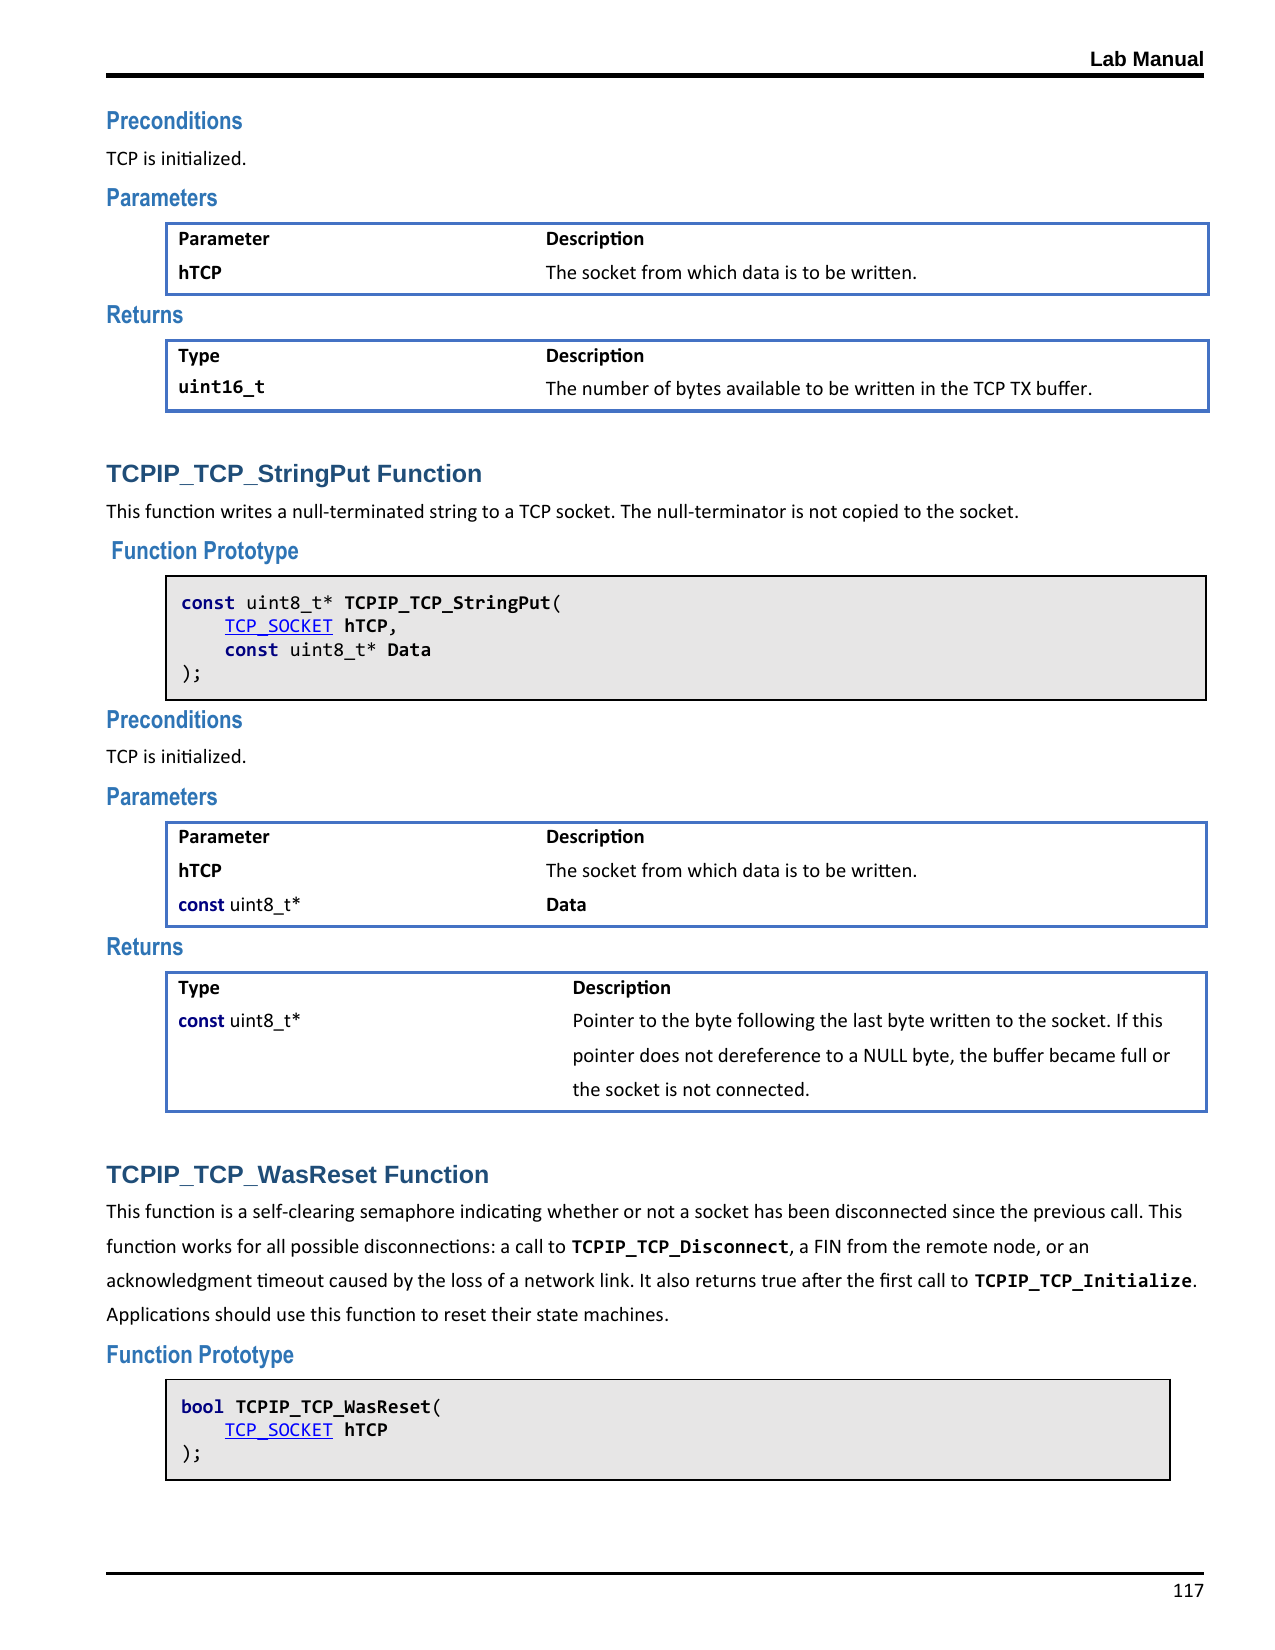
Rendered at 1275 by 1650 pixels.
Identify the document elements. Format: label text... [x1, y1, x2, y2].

table_header bool TCPIP_TCP_WasReset( TCP_SOCKET hTCP ); [167, 1380, 1169, 1479]
subtitle Preconditions [106, 705, 1204, 733]
table_header Type [168, 974, 561, 1008]
table_header Description [535, 824, 1205, 857]
subtitle Returns [106, 932, 1204, 961]
subtitle Parameters [106, 782, 1204, 811]
subtitle Returns [106, 300, 1204, 329]
text This function is a self-clearing semaphore indicating whether or not a socket has been disconnected since the previous call. This function works for all possible disconnections: a call to TCPIP_TCP_Disconnect, a FIN from the remote node, or an acknowledgment timeout caused by the loss of a network link. It also returns true after the first call to TCPIP_TCP_Initialize. Applications should use this function to reset their state machines. [106, 1199, 1204, 1327]
table_cell Pointer to the byte following the last byte written to the socket. If this pointer does not dereference to a NULL byte, the buffer became full or the socket is not connected. [561, 1008, 1205, 1110]
text TCP is initialized. [106, 145, 1204, 170]
table_header Description [534, 342, 1207, 376]
table_header Type [168, 342, 534, 376]
subtitle Preconditions [106, 106, 1204, 135]
subtitle TCPIP_TCP_WasReset Function [106, 1160, 1204, 1189]
table_cell hTCP [168, 858, 534, 891]
subtitle Function Prototype [106, 536, 1204, 565]
table_cell The socket from which data is to be written. [534, 259, 1207, 293]
text TCP is initialized. [106, 743, 1204, 769]
subtitle Function Prototype [106, 1340, 1204, 1368]
table_cell The number of bytes available to be written in the TCP TX buffer. [534, 376, 1207, 409]
subtitle Parameters [106, 183, 1204, 212]
table_cell const uint8_t* [168, 891, 534, 925]
table_cell The socket from which data is to be written. [535, 858, 1205, 891]
table_header Parameter [168, 225, 534, 259]
table_header Description [561, 974, 1205, 1008]
table_header Parameter [168, 824, 534, 857]
table_header const uint8_t* TCPIP_TCP_StringPut( TCP_SOCKET hTCP, const uint8_t* Data ); [167, 577, 1205, 699]
table_cell uint16_t [168, 376, 534, 409]
table_header Description [534, 225, 1207, 259]
table_cell hTCP [168, 259, 534, 293]
text This function writes a null-terminated string to a TCP socket. The null-terminator is not copied to the socket. [106, 498, 1204, 523]
table_cell Data [535, 891, 1205, 925]
table_cell const uint8_t* [168, 1008, 561, 1110]
subtitle TCPIP_TCP_StringPut Function [106, 459, 1204, 488]
